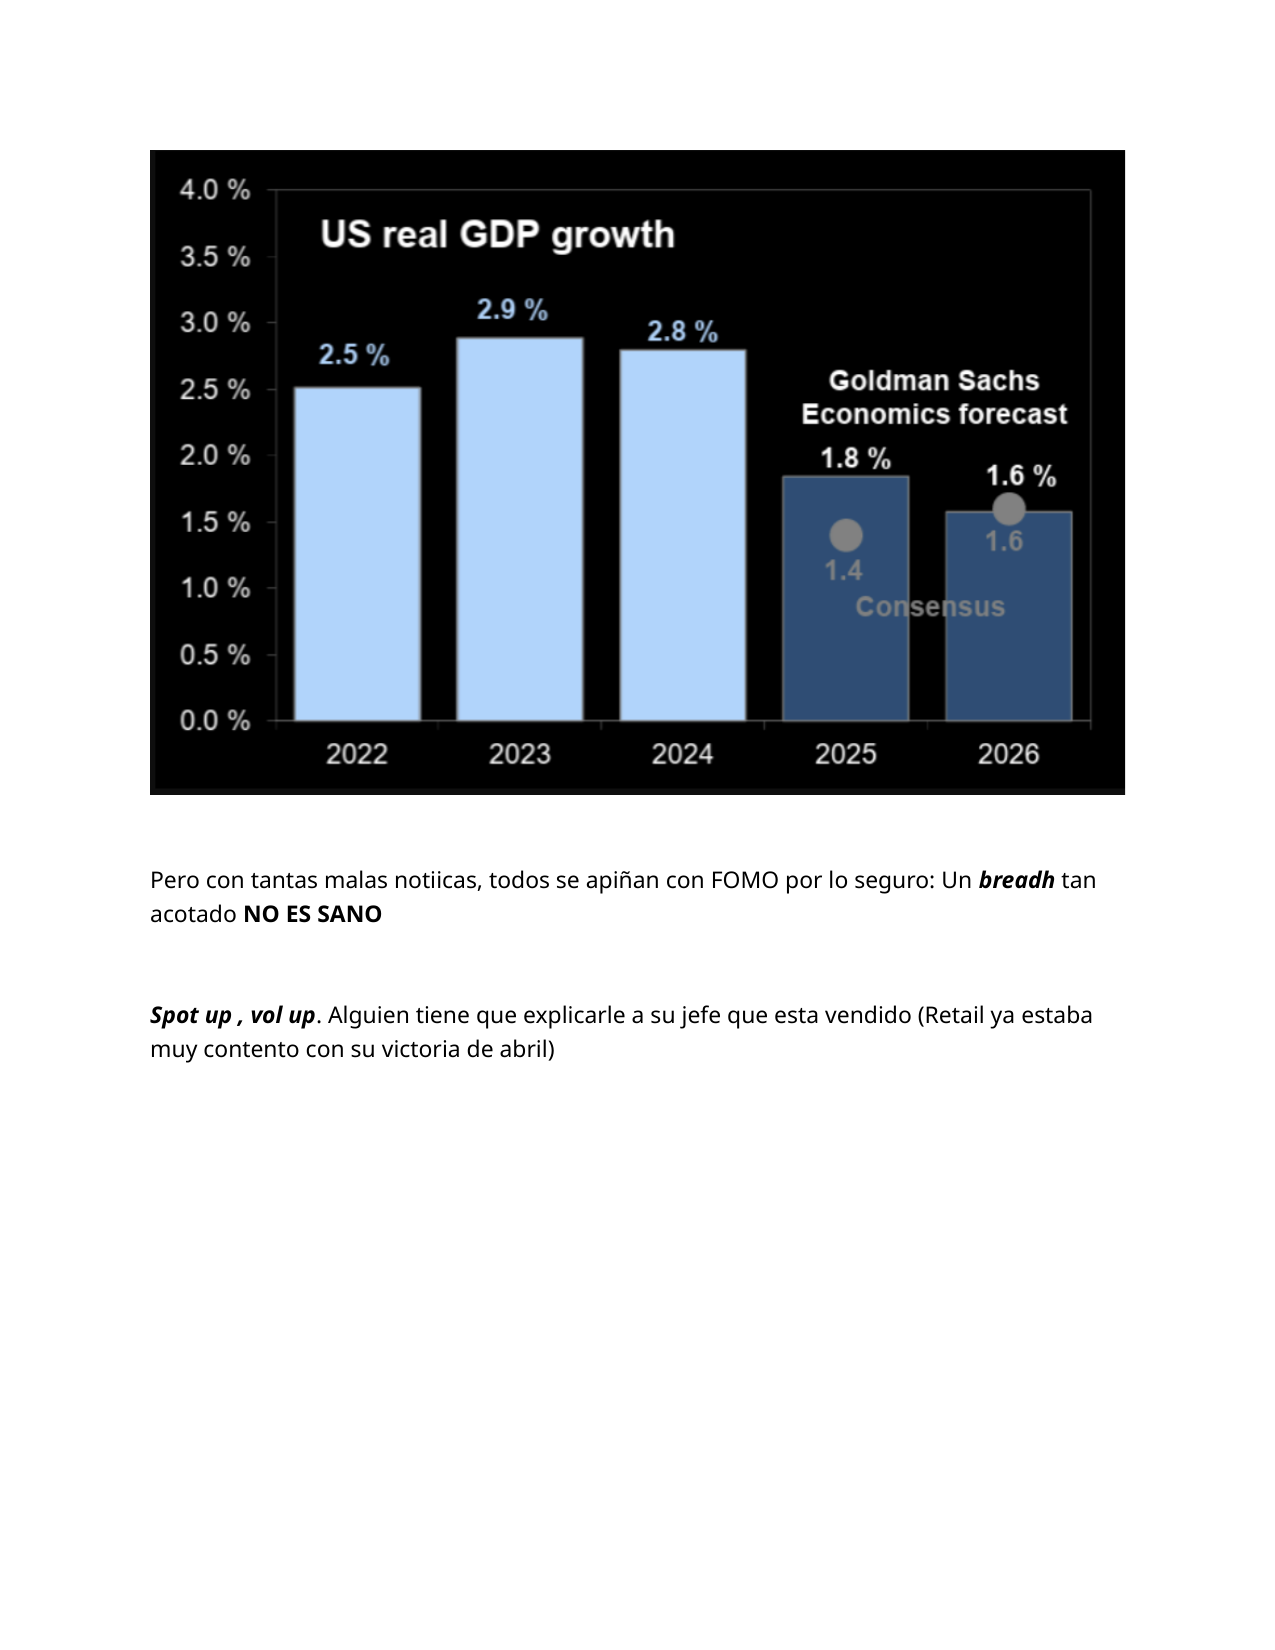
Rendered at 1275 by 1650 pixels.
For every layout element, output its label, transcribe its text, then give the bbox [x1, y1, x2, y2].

picture [150, 150, 1125, 795]
text Spot up , vol up. Alguien tiene que explicarle a su jefe que esta vendido (Retail ya estaba muy contento con su victoria de abril) [150, 999, 1125, 1064]
text Pero con tantas malas notiicas, todos se apiñan con FOMO por lo seguro: Un breadh tan acotado NO ES SANO [150, 864, 1125, 929]
